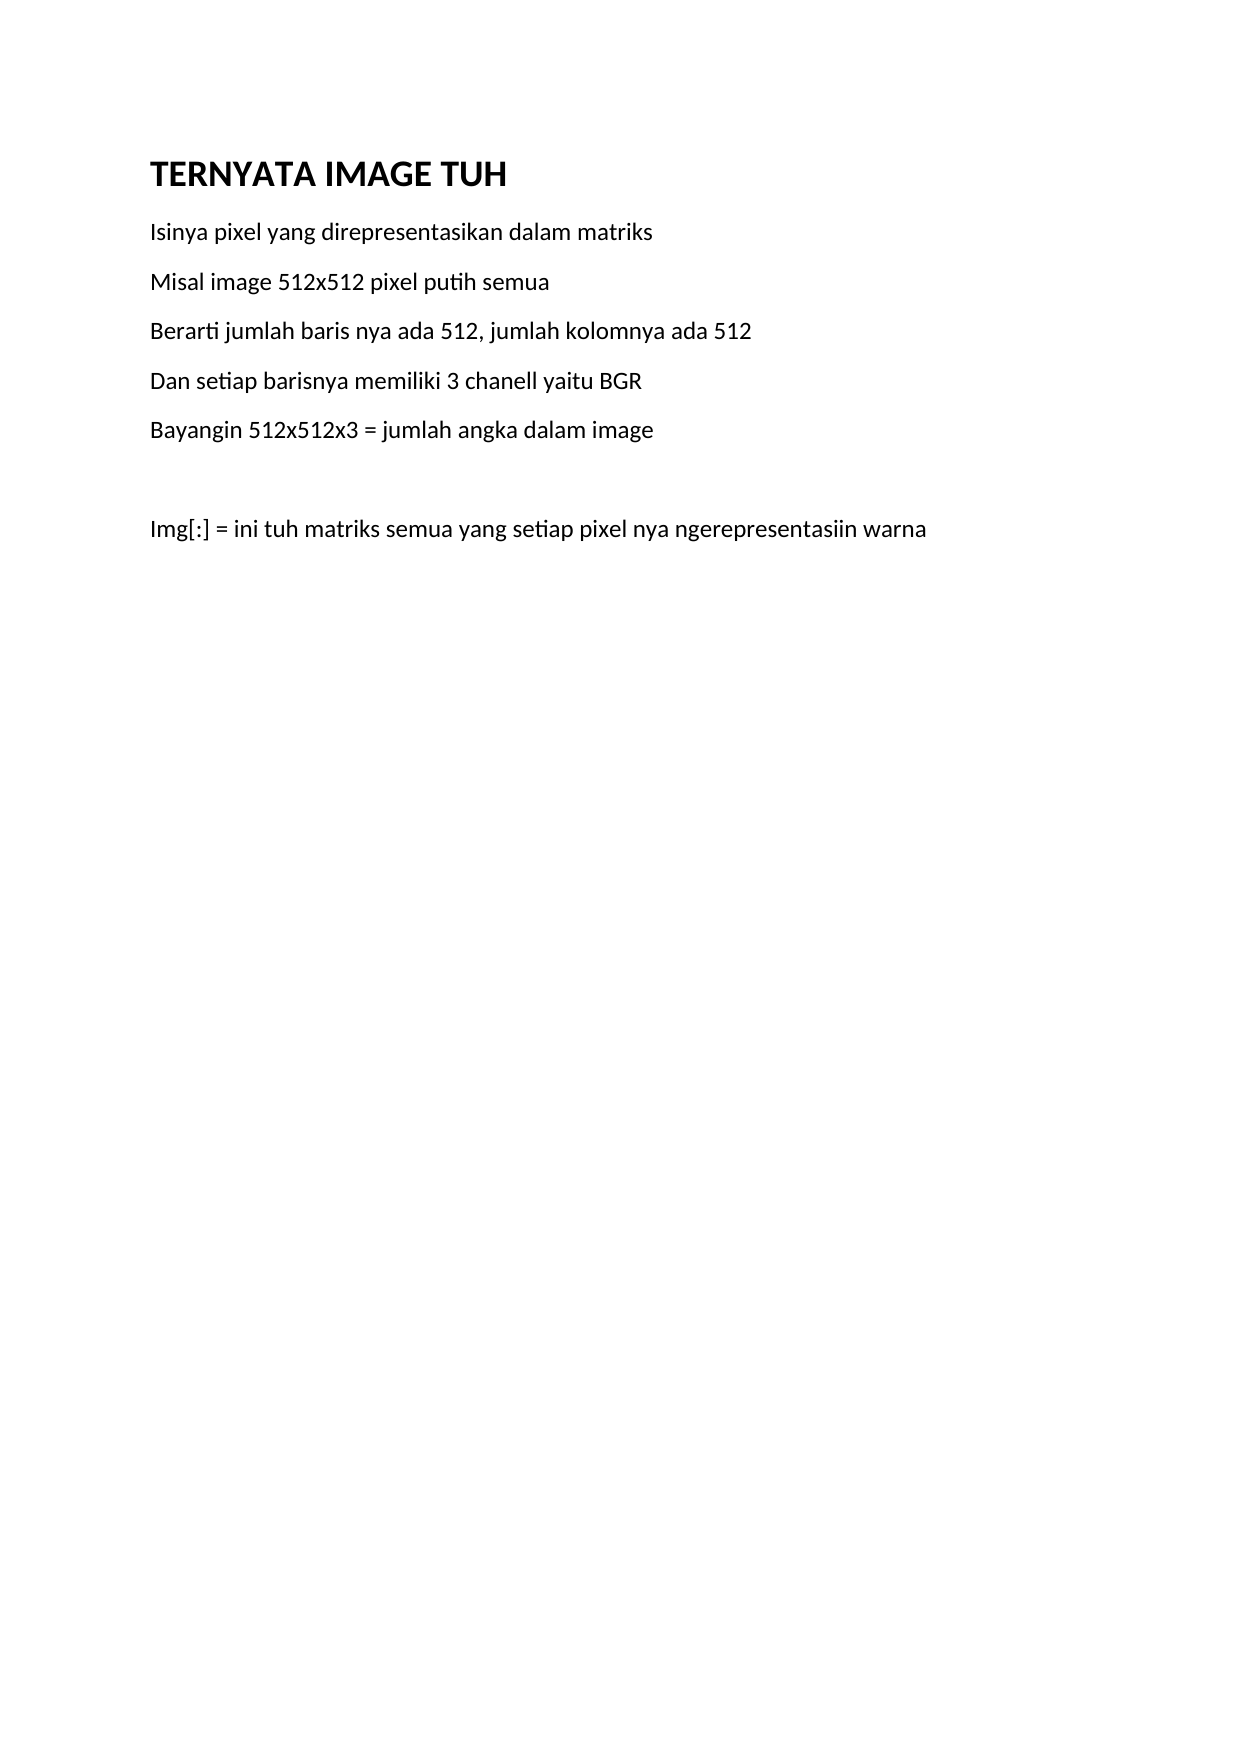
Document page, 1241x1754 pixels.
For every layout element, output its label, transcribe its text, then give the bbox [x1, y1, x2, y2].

text Dan setiap barisnya memiliki 3 chanell yaitu BGR [150, 365, 1090, 395]
text Misal image 512x512 pixel putih semua [150, 266, 1090, 296]
text TERNYATA IMAGE TUH [150, 150, 1090, 196]
text Berarti jumlah baris nya ada 512, jumlah kolomnya ada 512 [150, 315, 1090, 346]
text Img[:] = ini tuh matriks semua yang setiap pixel nya ngerepresentasiin warna [150, 514, 1090, 544]
text Isinya pixel yang direpresentasikan dalam matriks [150, 216, 1090, 247]
text Bayangin 512x512x3 = jumlah angka dalam image [150, 414, 1090, 445]
